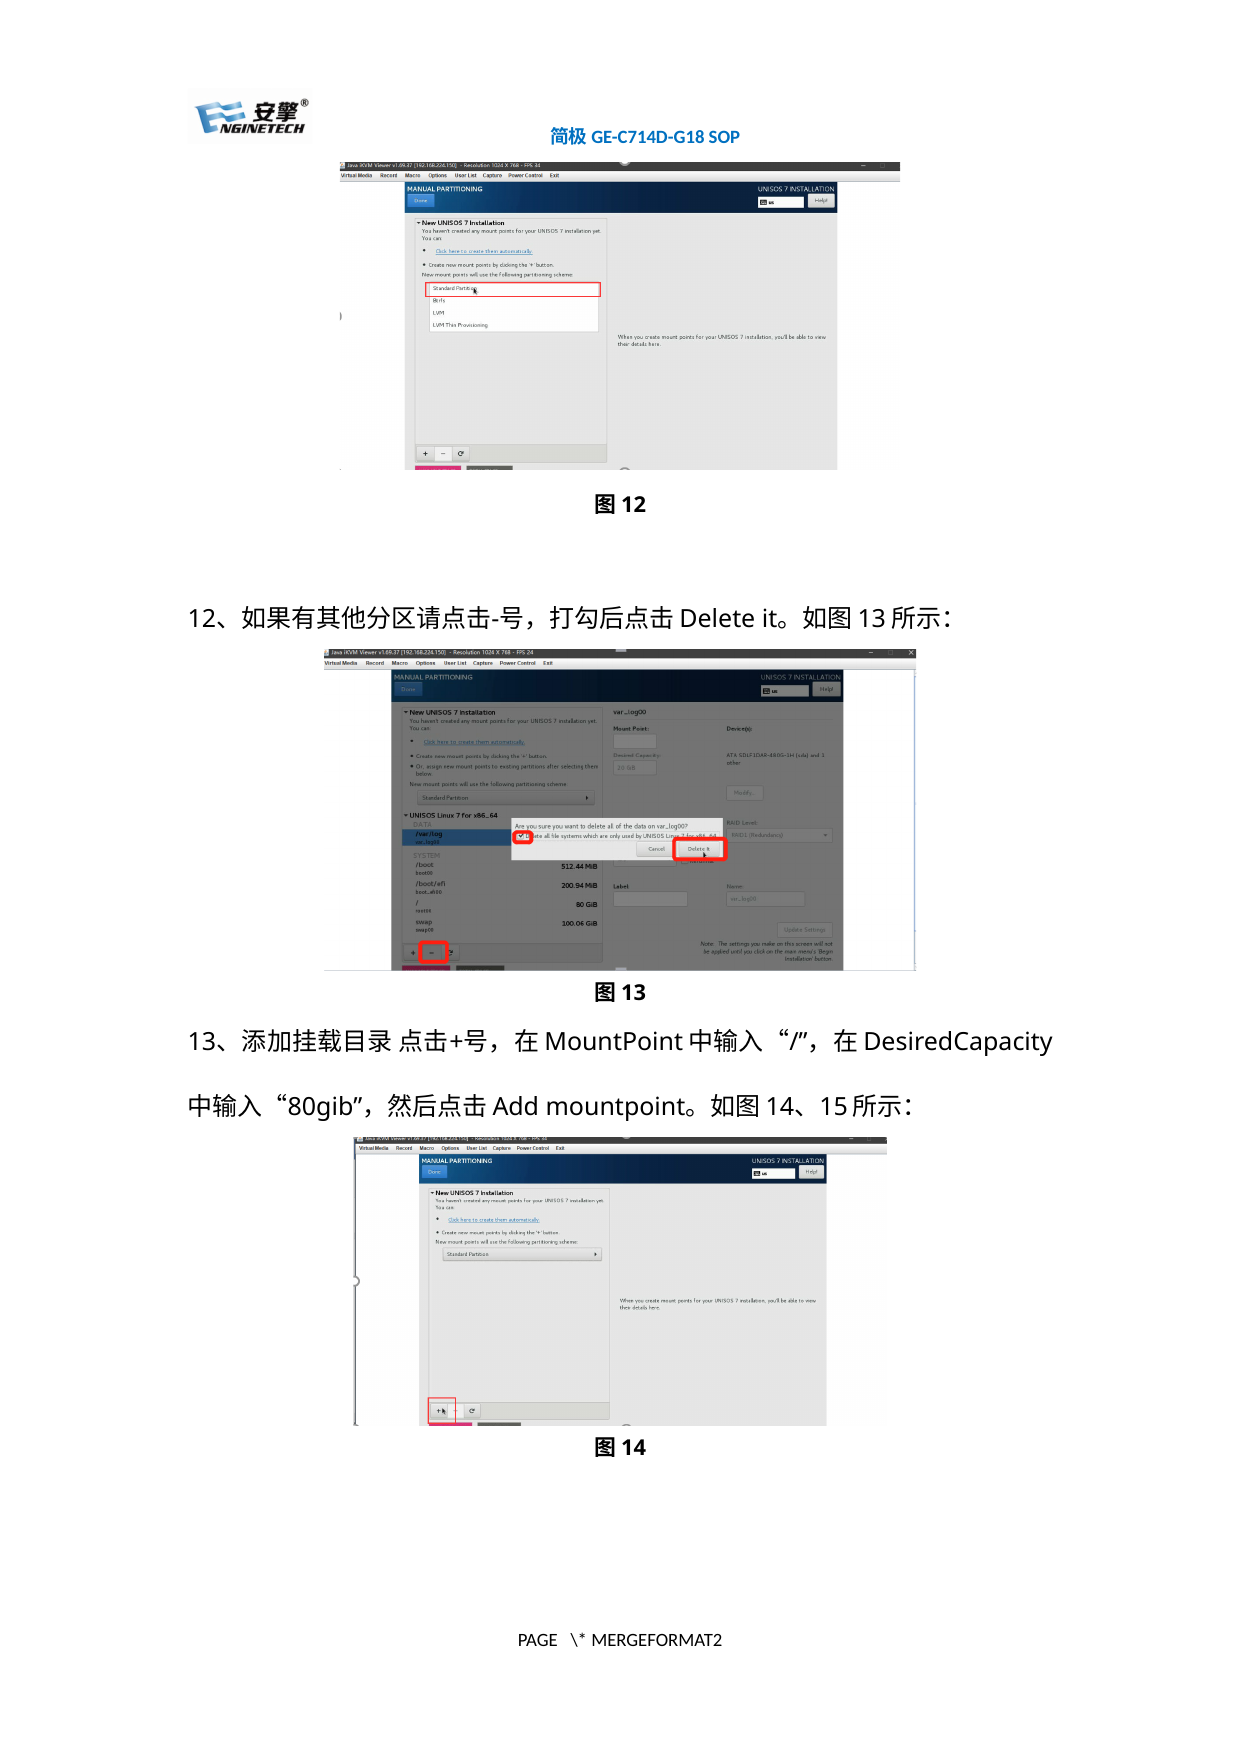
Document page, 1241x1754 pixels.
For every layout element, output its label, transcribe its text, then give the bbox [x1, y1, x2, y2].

picture [353, 1137, 887, 1426]
picture [324, 649, 917, 971]
text 13、添加挂载目录 点击+号，在MountPoint中输入“/”，在DesiredCapacity中输入“80gib”，然后点击Add mountpoint。如图14、15所示： [187, 1007, 1053, 1137]
text 图13 [187, 974, 1053, 1007]
picture [339, 162, 901, 470]
picture [187, 88, 313, 144]
text 12、如果有其他分区请点击-号，打勾后点击Delete it。如图13所示： [187, 584, 1053, 649]
